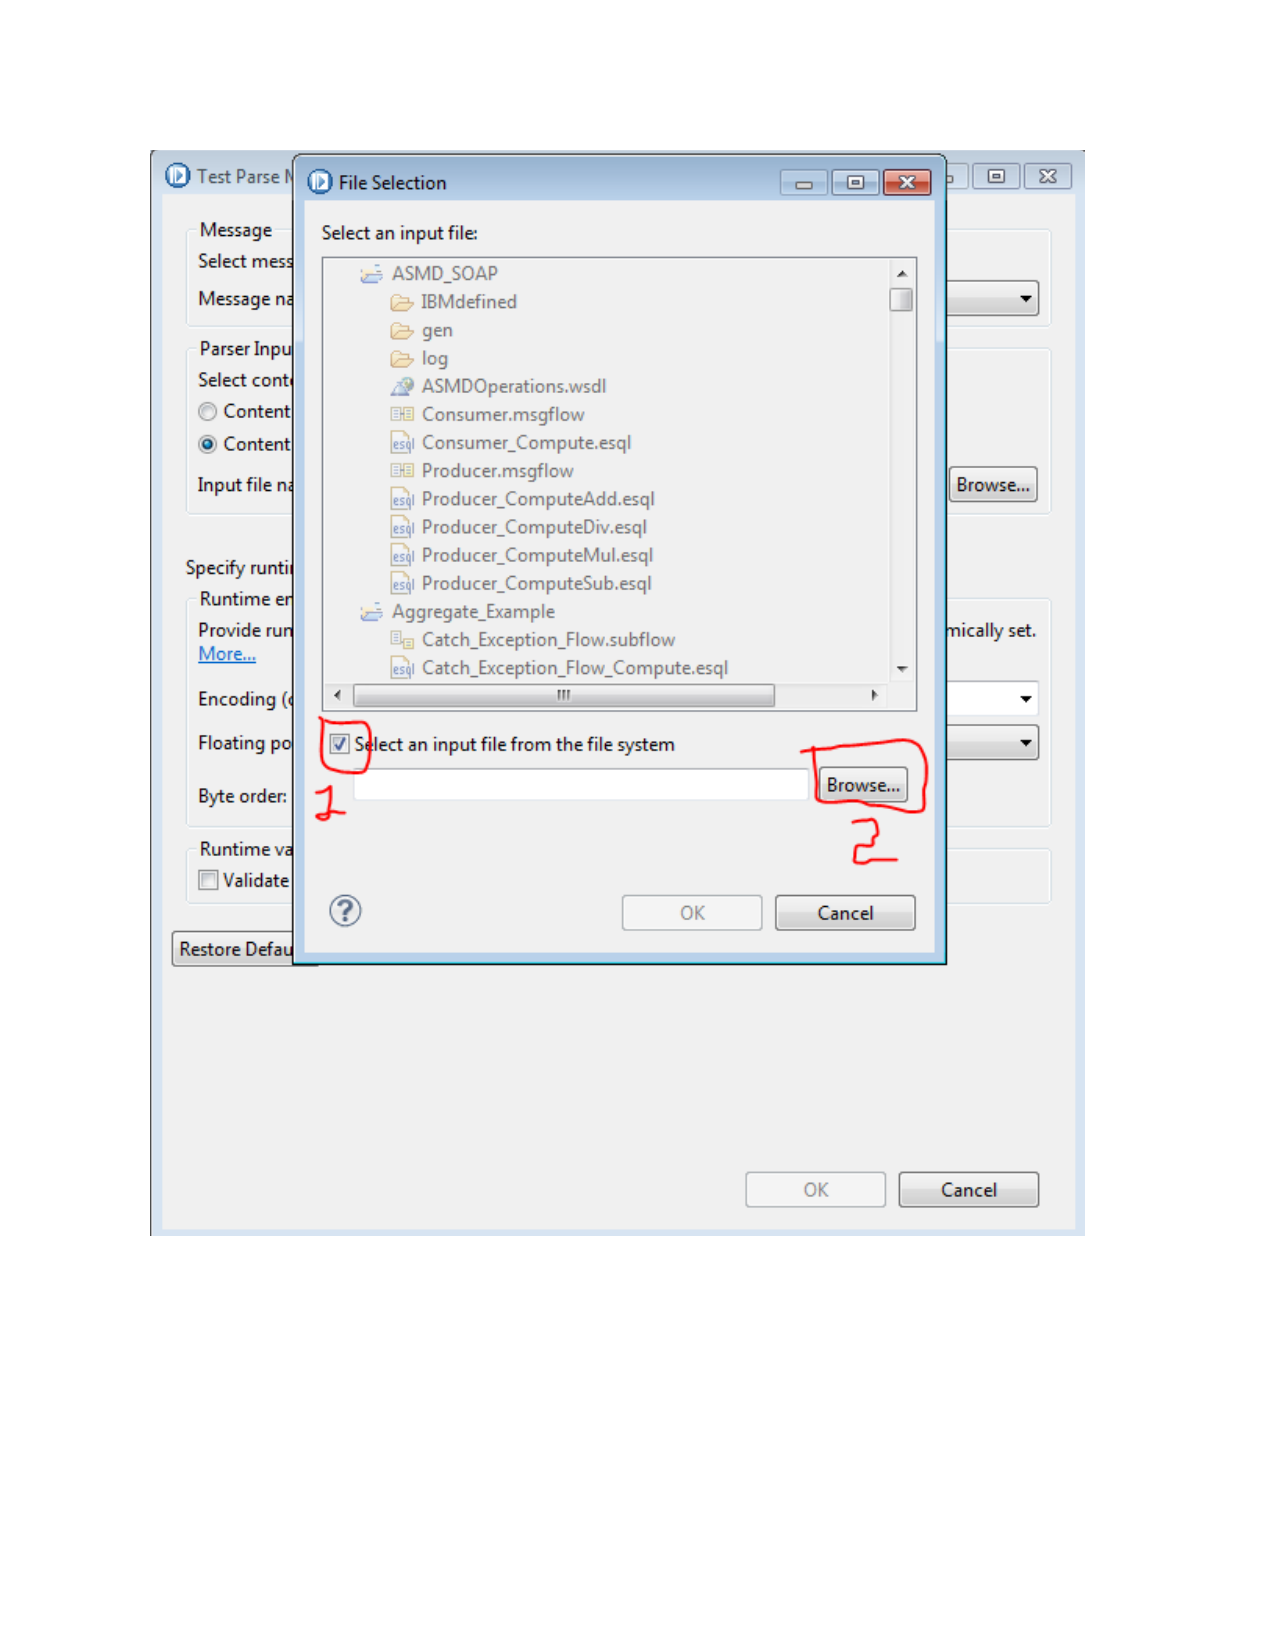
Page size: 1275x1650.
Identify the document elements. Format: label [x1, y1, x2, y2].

picture [150, 150, 1085, 1236]
